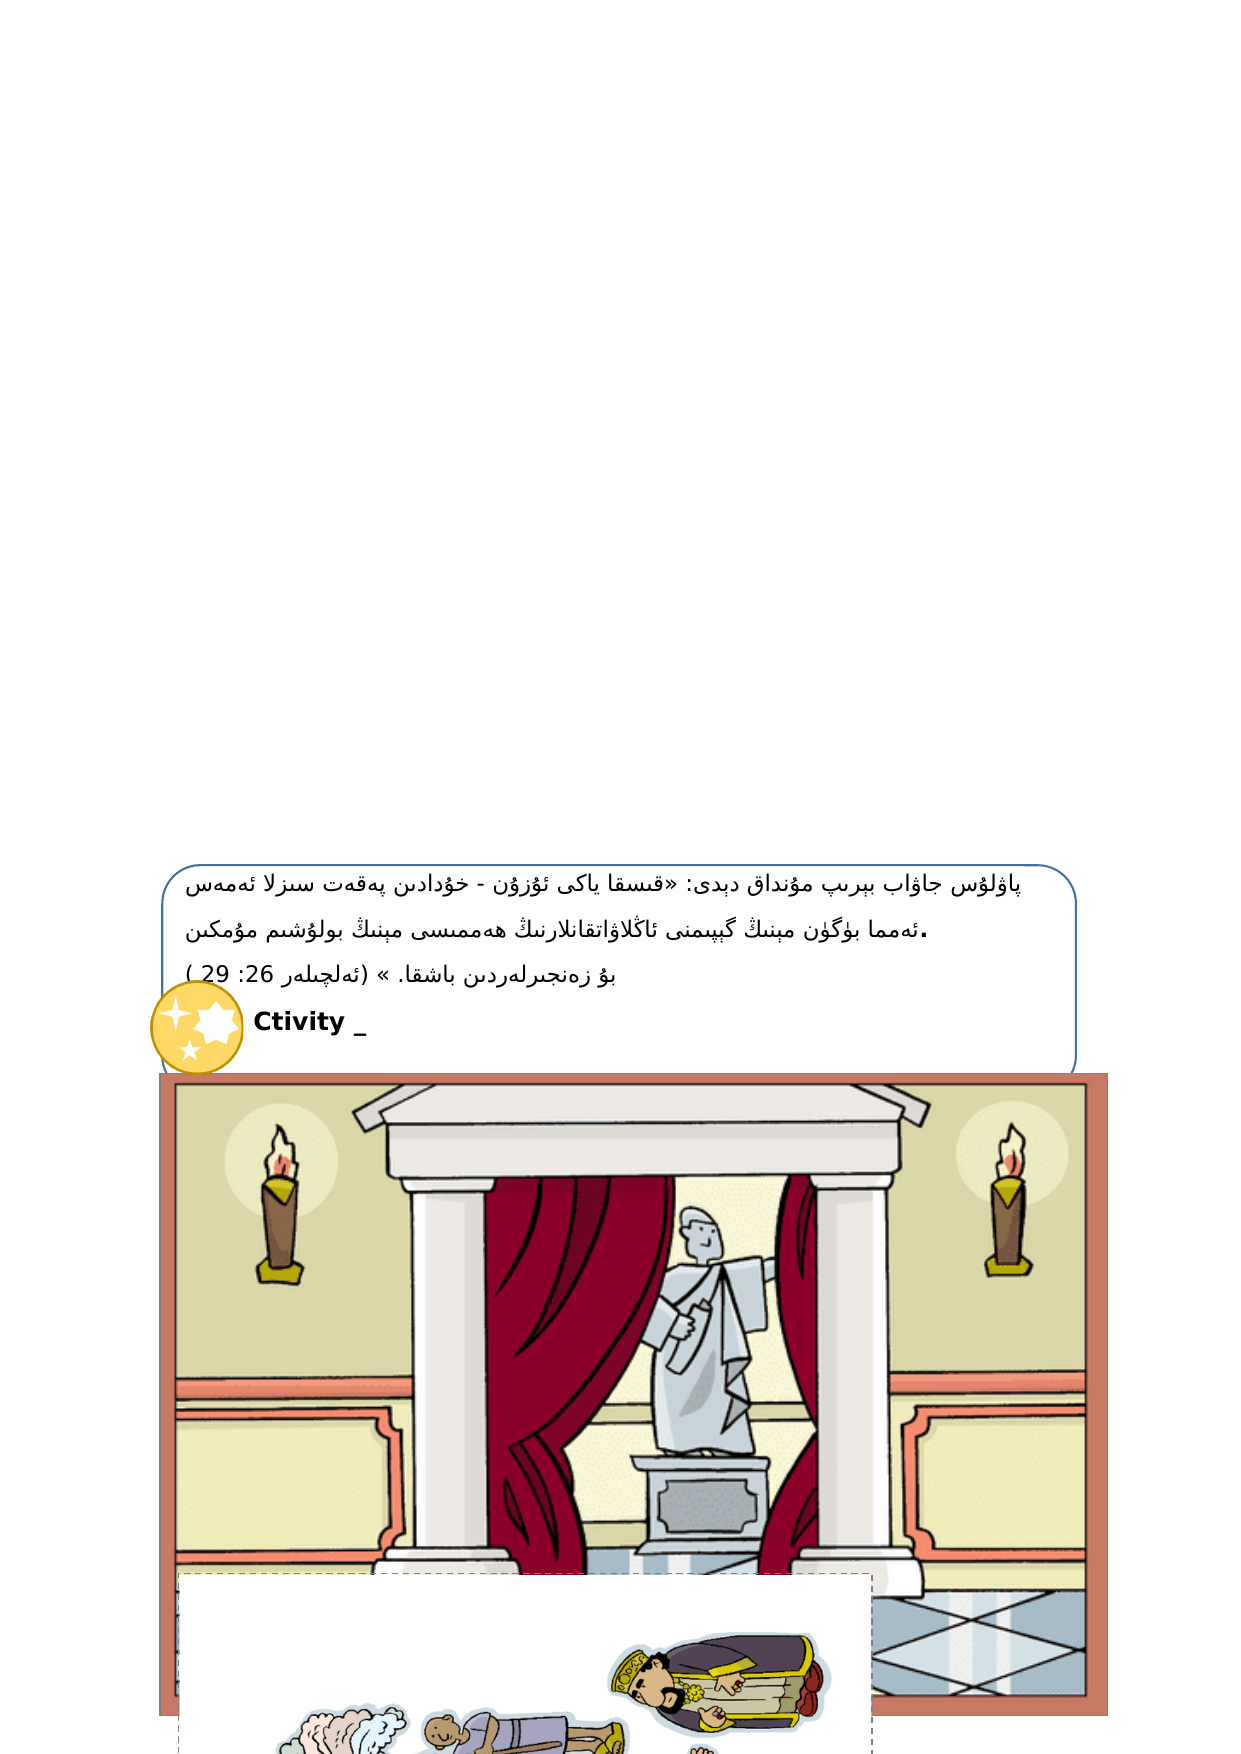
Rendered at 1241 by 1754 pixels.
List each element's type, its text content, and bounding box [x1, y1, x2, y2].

text پاۋلۇس جاۋاب بېرىپ مۇنداق دېدى: «قىسقا ياكى ئۇزۇن - خۇدادىن پەقەت سىزلا ئەمەس [150, 871, 1090, 897]
text بۇ زەنجىرلەردىن باشقا. » (ئەلچىلەر 26: 29 ) [150, 961, 1090, 988]
picture [150, 980, 1107, 1754]
text ئەمما بۈگۈن مېنىڭ گېپىمنى ئاڭلاۋاتقانلارنىڭ ھەممىسى مېنىڭ بولۇشىم مۇمكىن. [150, 916, 1090, 943]
text Ctivity _ [244, 1007, 1090, 1036]
